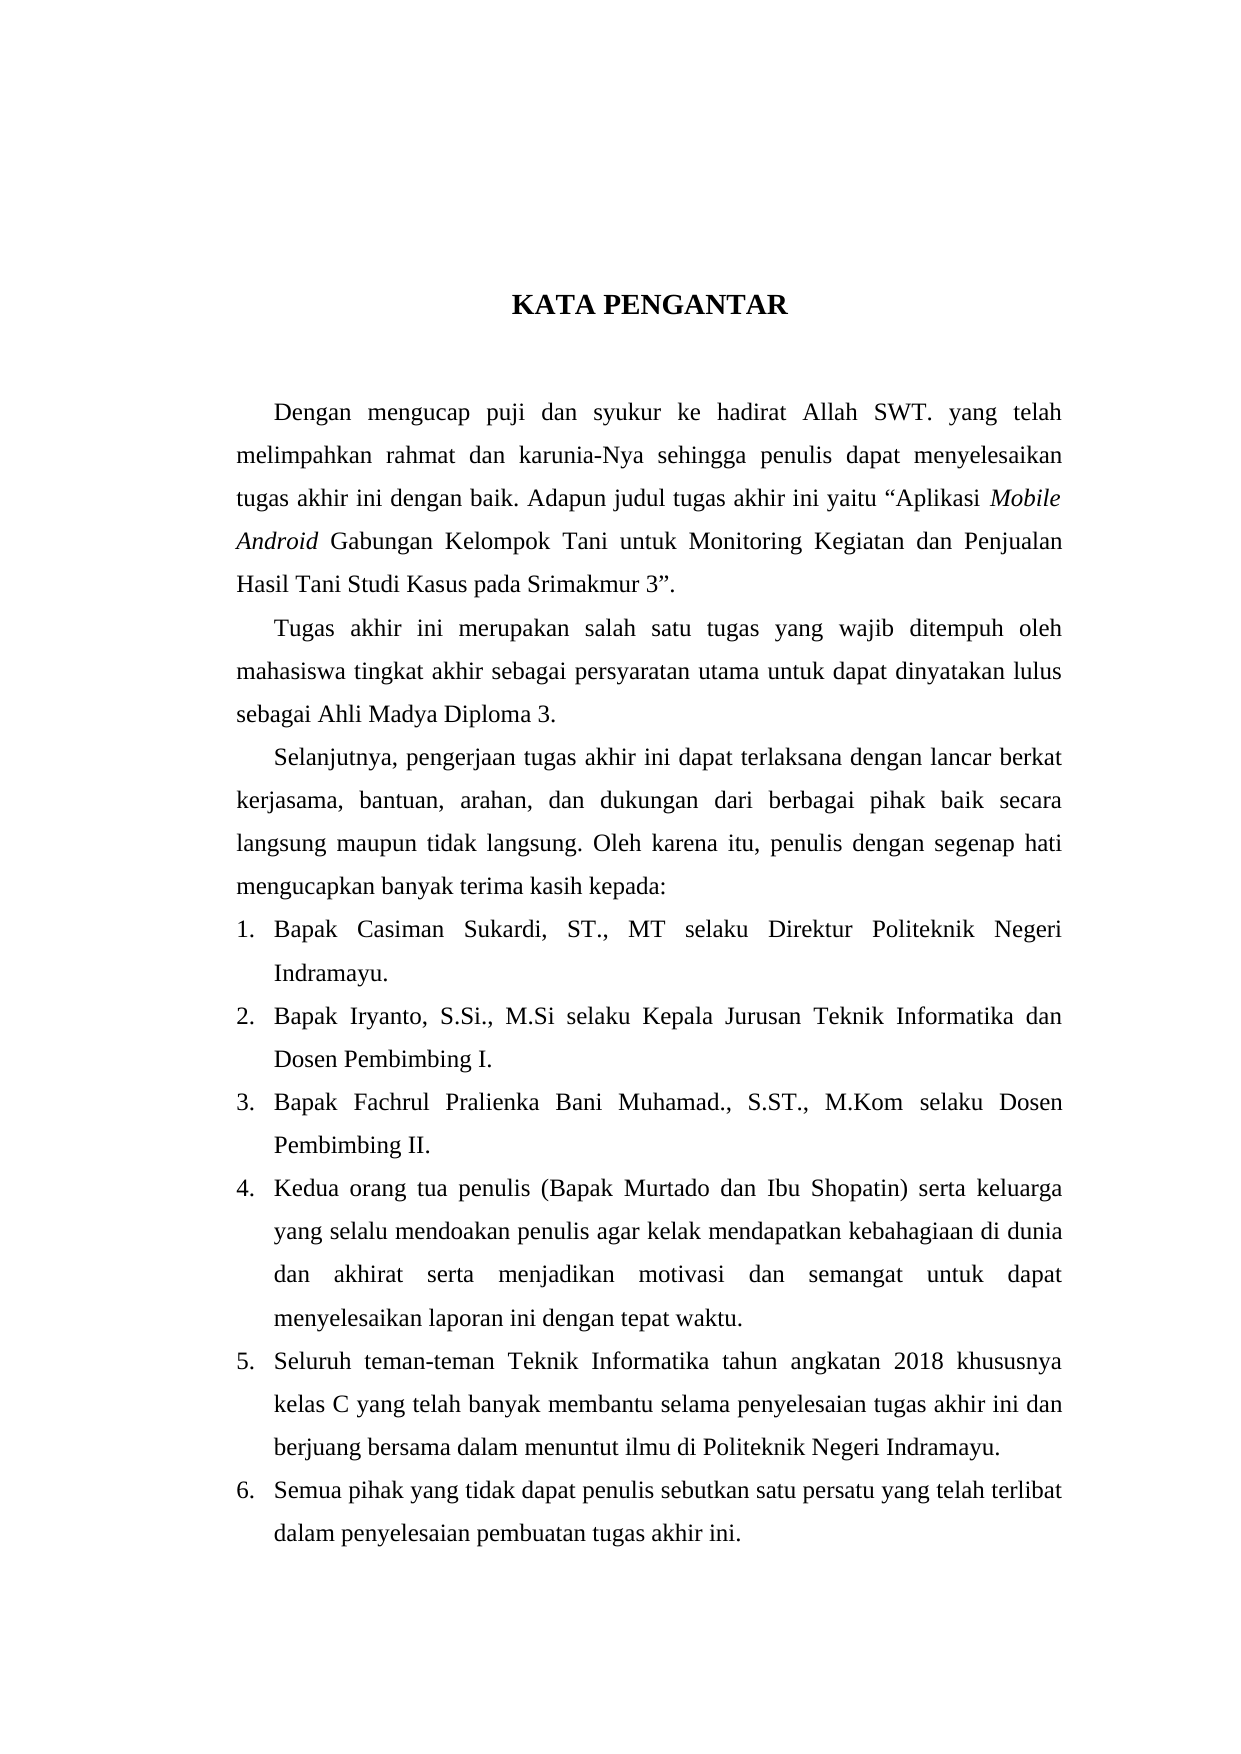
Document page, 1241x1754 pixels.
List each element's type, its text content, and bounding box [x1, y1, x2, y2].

text Selanjutnya, pengerjaan tugas akhir ini dapat terlaksana dengan lancar berkat kerjasama, bantuan, arahan, dan dukungan dari berbagai pihak baik secara langsung maupun tidak langsung. Oleh karena itu, penulis dengan segenap hati mengucapkan banyak terima kasih kepada: [236, 742, 1063, 900]
list Bapak Fachrul Pralienka Bani Muhamad., S.ST., M.Kom selaku Dosen Pembimbing II. [236, 1087, 1063, 1159]
text Tugas akhir ini merupakan salah satu tugas yang wajib ditempuh oleh mahasiswa tingkat akhir sebagai persyaratan utama untuk dapat dinyatakan lulus sebagai Ahli Madya Diploma 3. [236, 613, 1063, 728]
list Kedua orang tua penulis (Bapak Murtado dan Ibu Shopatin) serta keluarga yang selalu mendoakan penulis agar kelak mendapatkan kebahagiaan di dunia dan akhirat serta menjadikan motivasi dan semangat untuk dapat menyelesaikan laporan ini dengan tepat waktu. [236, 1173, 1063, 1331]
text Dengan mengucap puji dan syukur ke hadirat Allah SWT. yang telah melimpahkan rahmat dan karunia-Nya sehingga penulis dapat menyelesaikan tugas akhir ini dengan baik. Adapun judul tugas akhir ini yaitu “Aplikasi Mobile Android Gabungan Kelompok Tani untuk Monitoring Kegiatan dan Penjualan Hasil Tani Studi Kasus pada Srimakmur 3”. [236, 397, 1063, 598]
list Bapak Iryanto, S.Si., M.Si selaku Kepala Jurusan Teknik Informatika dan Dosen Pembimbing I. [236, 1001, 1063, 1073]
list Seluruh teman-teman Teknik Informatika tahun angkatan 2018 khususnya kelas C yang telah banyak membantu selama penyelesaian tugas akhir ini dan berjuang bersama dalam menuntut ilmu di Politeknik Negeri Indramayu. [236, 1346, 1063, 1461]
list Bapak Casiman Sukardi, ST., MT selaku Direktur Politeknik Negeri Indramayu. [236, 914, 1063, 986]
subtitle KATA PENGANTAR [236, 287, 1063, 320]
list Semua pihak yang tidak dapat penulis sebutkan satu persatu yang telah terlibat dalam penyelesaian pembuatan tugas akhir ini. [236, 1475, 1063, 1547]
